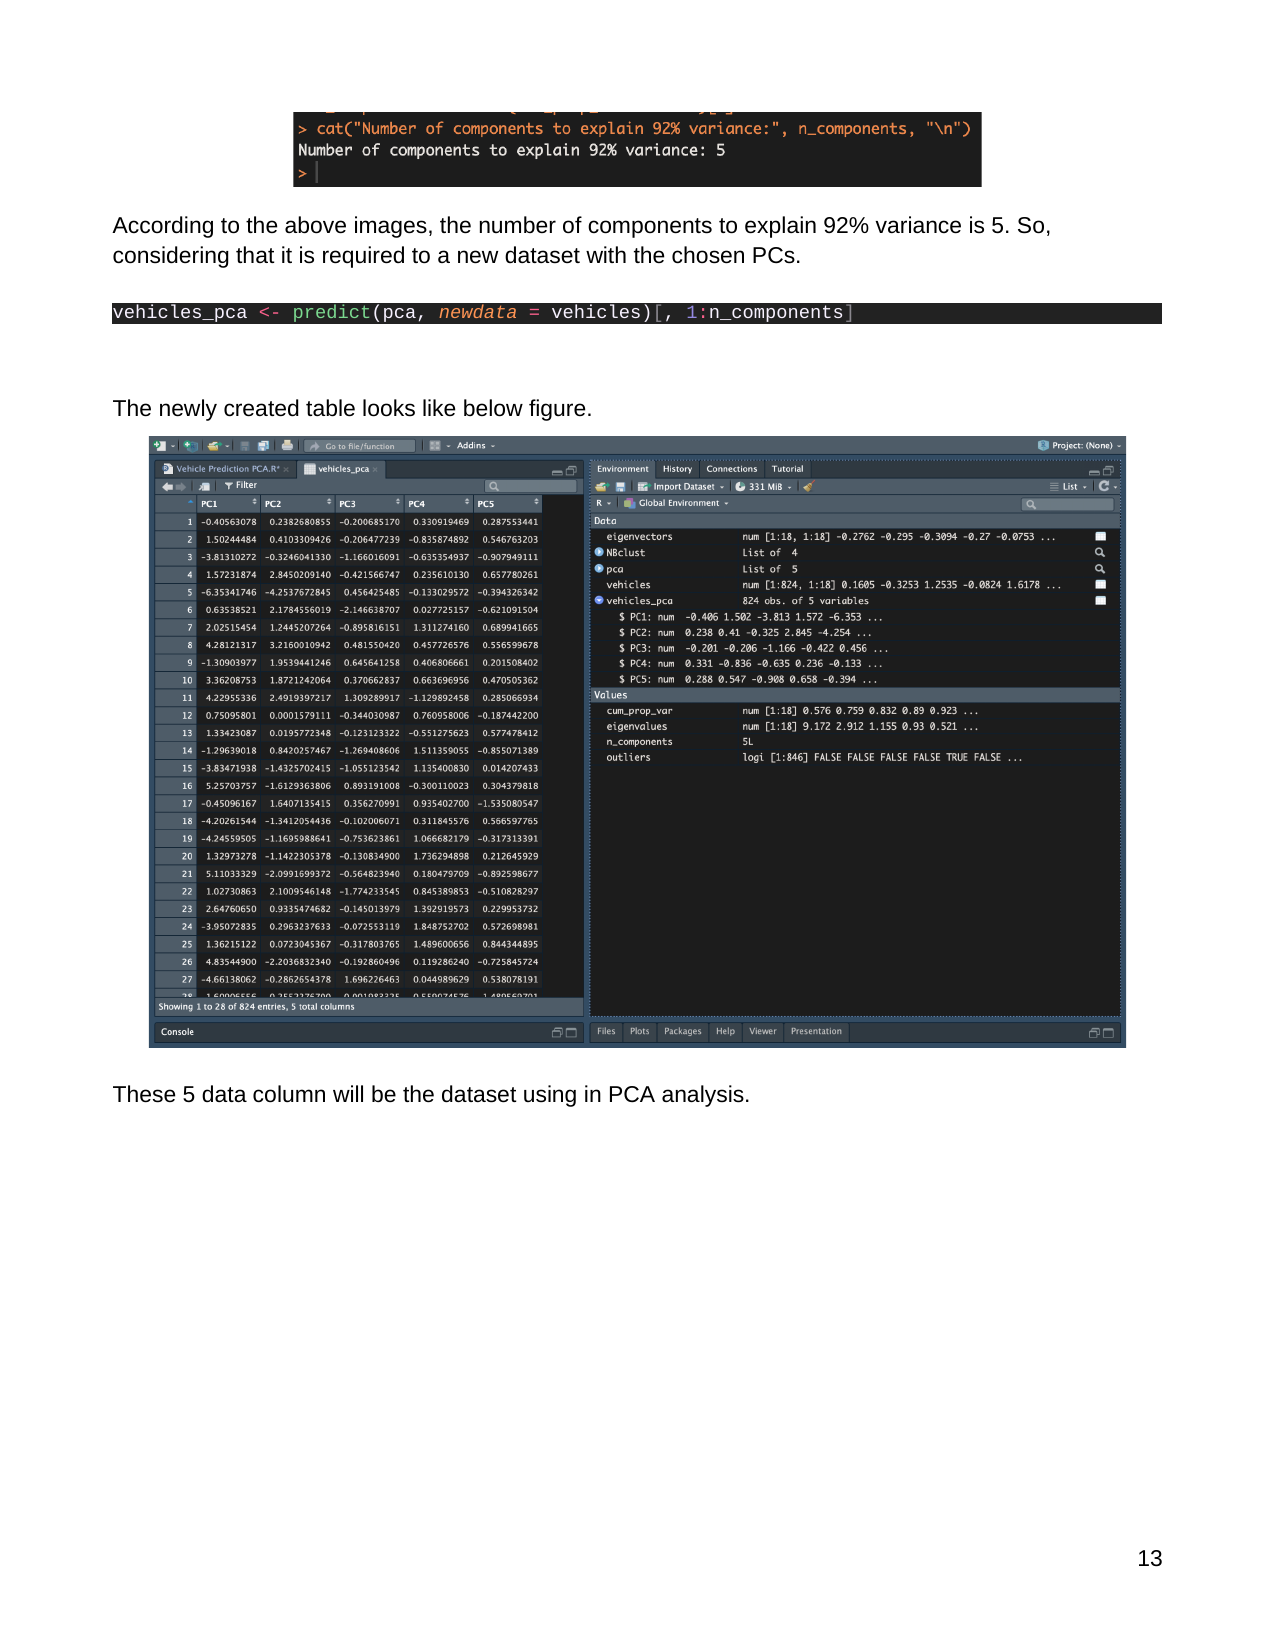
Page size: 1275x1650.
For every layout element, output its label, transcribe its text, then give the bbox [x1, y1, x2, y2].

text These 5 data column will be the dataset using in PCA analysis. [112, 1081, 1162, 1108]
text The newly created table looks like below figure. [112, 395, 1162, 421]
picture [148, 436, 1127, 1048]
text vehicles_pca <- predict(pca, newdata = vehicles)[, 1:n_components] [112, 303, 1162, 324]
text According to the above images, the number of components to explain 92% variance is 5. So, considering that it is required to a new dataset with the chosen PCs. [112, 212, 1162, 269]
picture [293, 112, 982, 187]
